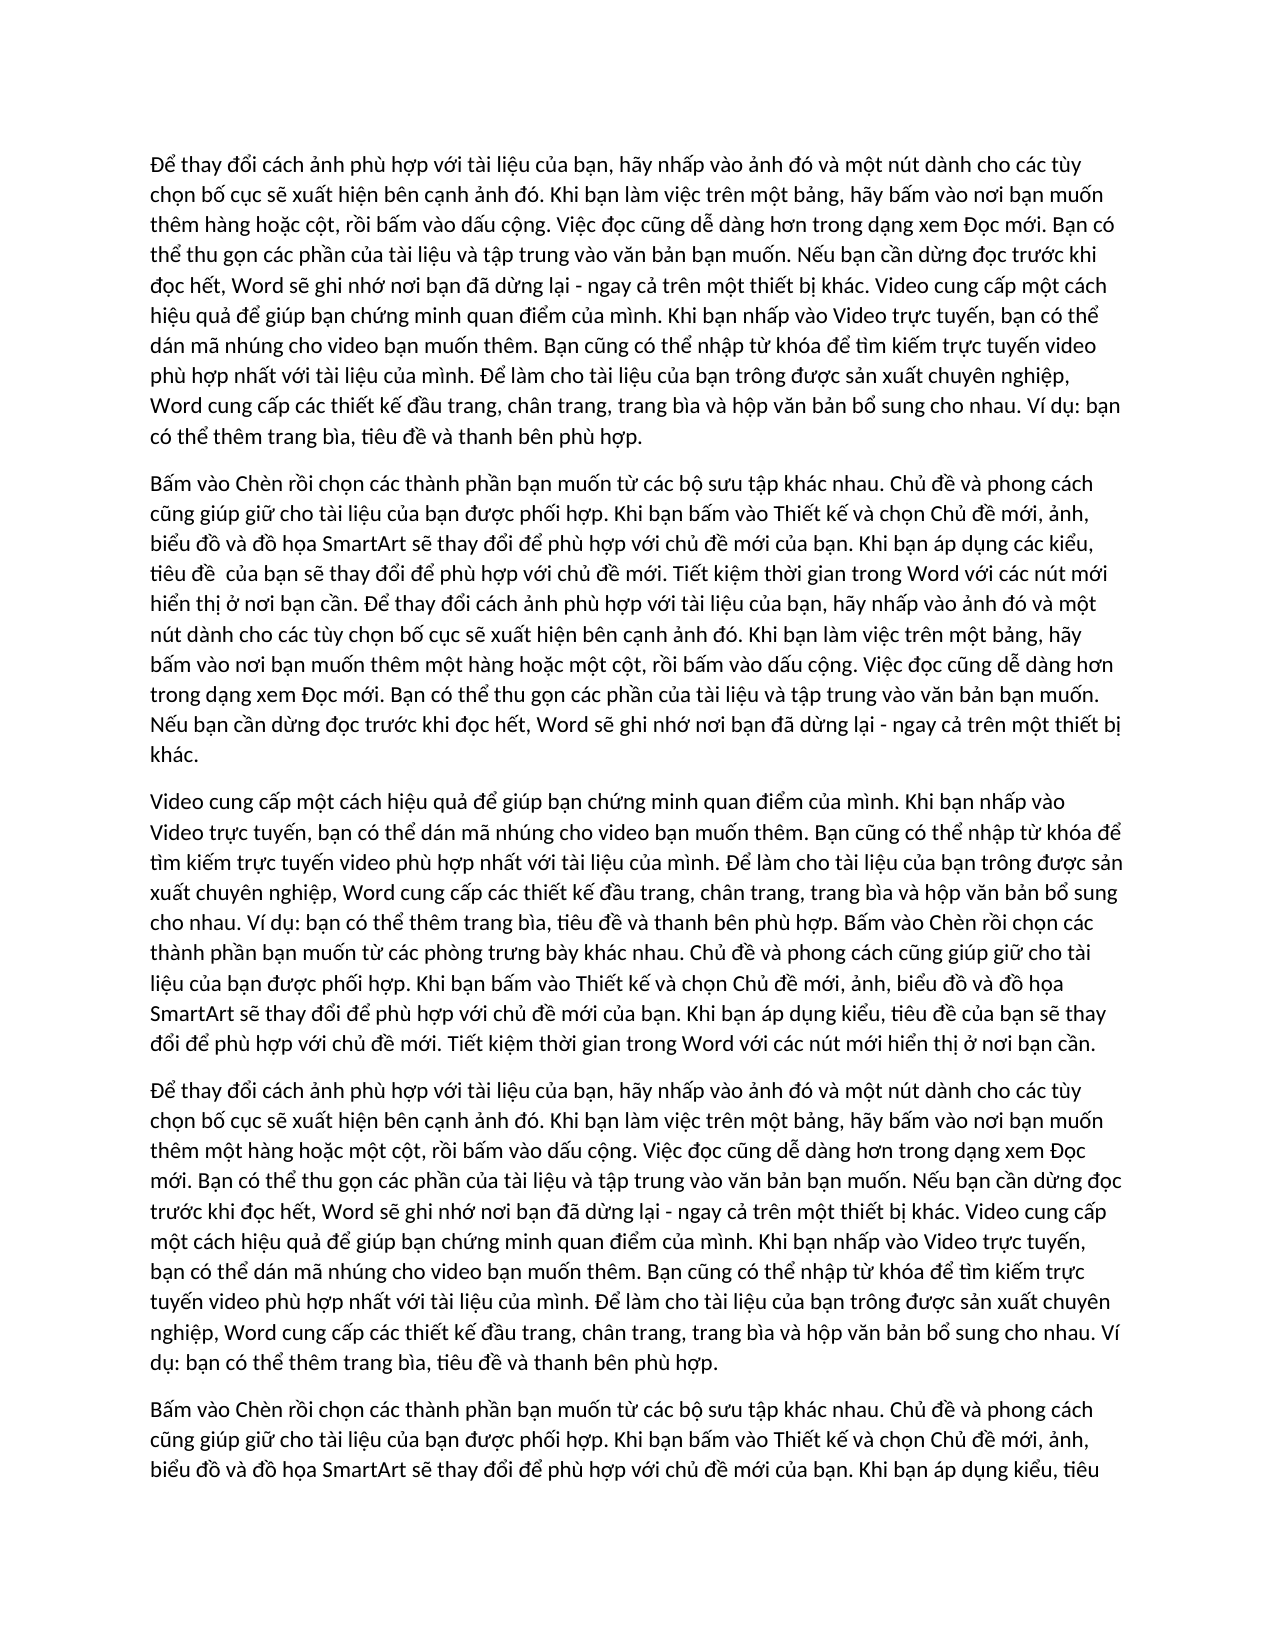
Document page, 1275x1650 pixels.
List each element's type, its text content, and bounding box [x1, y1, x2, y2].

text Video cung cấp một cách hiệu quả để giúp bạn chứng minh quan điểm của mình. Khi bạn nhấp vào Video trực tuyến, bạn có thể dán mã nhúng cho video bạn muốn thêm. Bạn cũng có thể nhập từ khóa để tìm kiếm trực tuyến video phù hợp nhất với tài liệu của mình. Để làm cho tài liệu của bạn trông được sản xuất chuyên nghiệp, Word cung cấp các thiết kế đầu trang, chân trang, trang bìa và hộp văn bản bổ sung cho nhau. Ví dụ: bạn có thể thêm trang bìa, tiêu đề và thanh bên phù hợp. Bấm vào Chèn rồi chọn các thành phần bạn muốn từ các phòng trưng bày khác nhau. Chủ đề và phong cách cũng giúp giữ cho tài liệu của bạn được phối hợp. Khi bạn bấm vào Thiết kế và chọn Chủ đề mới, ảnh, biểu đồ và đồ họa SmartArt sẽ thay đổi để phù hợp với chủ đề mới của bạn. Khi bạn áp dụng kiểu, tiêu đề của bạn sẽ thay đổi để phù hợp với chủ đề mới. Tiết kiệm thời gian trong Word với các nút mới hiển thị ở nơi bạn cần. [150, 787, 1125, 1057]
text Bấm vào Chèn rồi chọn các thành phần bạn muốn từ các bộ sưu tập khác nhau. Chủ đề và phong cách cũng giúp giữ cho tài liệu của bạn được phối hợp. Khi bạn bấm vào Thiết kế và chọn Chủ đề mới, ảnh, biểu đồ và đồ họa SmartArt sẽ thay đổi để phù hợp với chủ đề mới của bạn. Khi bạn áp dụng các kiểu, tiêu đề của bạn sẽ thay đổi để phù hợp với chủ đề mới. Tiết kiệm thời gian trong Word với các nút mới hiển thị ở nơi bạn cần. Để thay đổi cách ảnh phù hợp với tài liệu của bạn, hãy nhấp vào ảnh đó và một nút dành cho các tùy chọn bố cục sẽ xuất hiện bên cạnh ảnh đó. Khi bạn làm việc trên một bảng, hãy bấm vào nơi bạn muốn thêm một hàng hoặc một cột, rồi bấm vào dấu cộng. Việc đọc cũng dễ dàng hơn trong dạng xem Đọc mới. Bạn có thể thu gọn các phần của tài liệu và tập trung vào văn bản bạn muốn. Nếu bạn cần dừng đọc trước khi đọc hết, Word sẽ ghi nhớ nơi bạn đã dừng lại - ngay cả trên một thiết bị khác. [150, 469, 1125, 769]
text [150, 1395, 1125, 1483]
text Để thay đổi cách ảnh phù hợp với tài liệu của bạn, hãy nhấp vào ảnh đó và một nút dành cho các tùy chọn bố cục sẽ xuất hiện bên cạnh ảnh đó. Khi bạn làm việc trên một bảng, hãy bấm vào nơi bạn muốn thêm hàng hoặc cột, rồi bấm vào dấu cộng. Việc đọc cũng dễ dàng hơn trong dạng xem Đọc mới. Bạn có thể thu gọn các phần của tài liệu và tập trung vào văn bản bạn muốn. Nếu bạn cần dừng đọc trước khi đọc hết, Word sẽ ghi nhớ nơi bạn đã dừng lại - ngay cả trên một thiết bị khác. Video cung cấp một cách hiệu quả để giúp bạn chứng minh quan điểm của mình. Khi bạn nhấp vào Video trực tuyến, bạn có thể dán mã nhúng cho video bạn muốn thêm. Bạn cũng có thể nhập từ khóa để tìm kiếm trực tuyến video phù hợp nhất với tài liệu của mình. Để làm cho tài liệu của bạn trông được sản xuất chuyên nghiệp, Word cung cấp các thiết kế đầu trang, chân trang, trang bìa và hộp văn bản bổ sung cho nhau. Ví dụ: bạn có thể thêm trang bìa, tiêu đề và thanh bên phù hợp. [150, 150, 1125, 450]
text Để thay đổi cách ảnh phù hợp với tài liệu của bạn, hãy nhấp vào ảnh đó và một nút dành cho các tùy chọn bố cục sẽ xuất hiện bên cạnh ảnh đó. Khi bạn làm việc trên một bảng, hãy bấm vào nơi bạn muốn thêm một hàng hoặc một cột, rồi bấm vào dấu cộng. Việc đọc cũng dễ dàng hơn trong dạng xem Đọc mới. Bạn có thể thu gọn các phần của tài liệu và tập trung vào văn bản bạn muốn. Nếu bạn cần dừng đọc trước khi đọc hết, Word sẽ ghi nhớ nơi bạn đã dừng lại - ngay cả trên một thiết bị khác. Video cung cấp một cách hiệu quả để giúp bạn chứng minh quan điểm của mình. Khi bạn nhấp vào Video trực tuyến, bạn có thể dán mã nhúng cho video bạn muốn thêm. Bạn cũng có thể nhập từ khóa để tìm kiếm trực tuyến video phù hợp nhất với tài liệu của mình. Để làm cho tài liệu của bạn trông được sản xuất chuyên nghiệp, Word cung cấp các thiết kế đầu trang, chân trang, trang bìa và hộp văn bản bổ sung cho nhau. Ví dụ: bạn có thể thêm trang bìa, tiêu đề và thanh bên phù hợp. [150, 1076, 1125, 1376]
